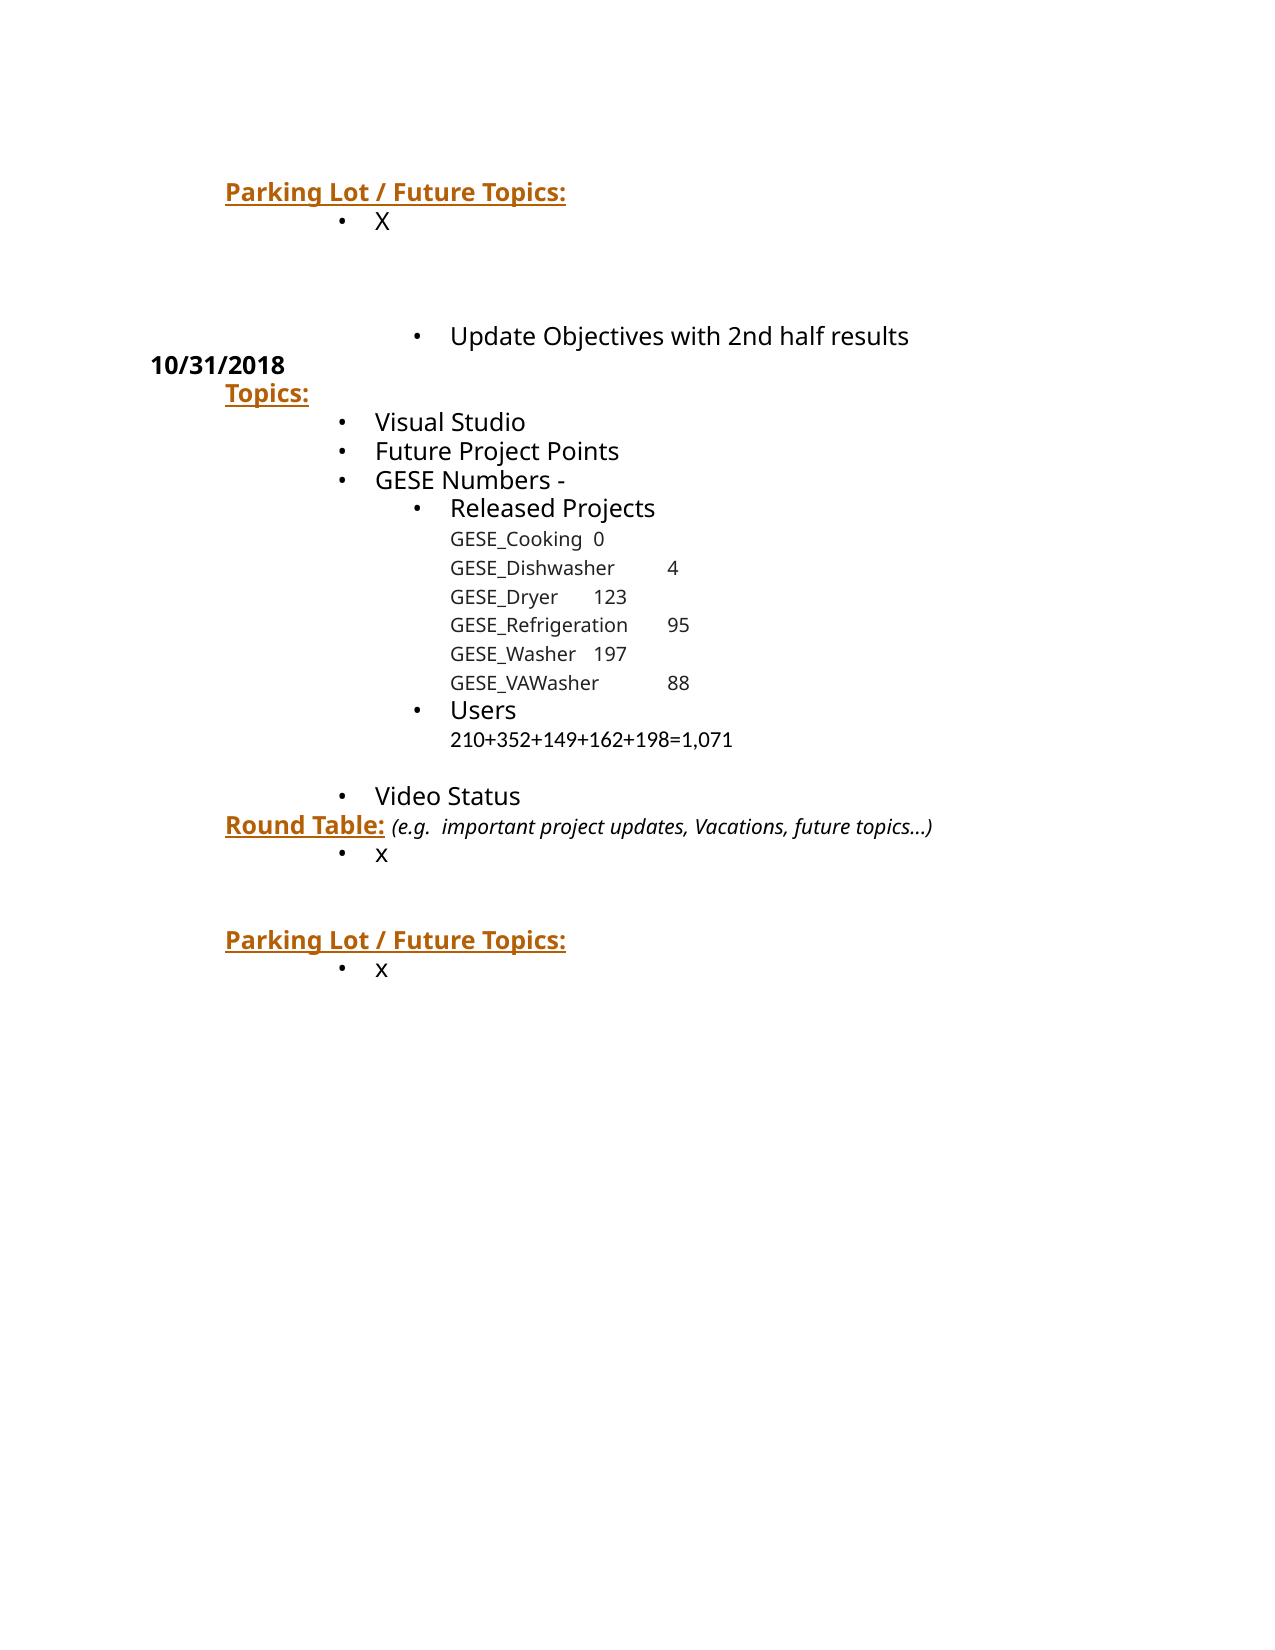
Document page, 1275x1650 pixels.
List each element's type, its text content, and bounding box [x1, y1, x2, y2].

list Video Status [337, 782, 1125, 811]
text GESE_Cooking 0 GESE_Dishwasher 4 GESE_Dryer 123 GESE_Refrigeration 95 GESE_Washer 197 GESE_VAWasher 88 [450, 524, 1125, 696]
list Visual Studio [337, 409, 1125, 437]
text Topics: [225, 380, 1125, 409]
list Users [412, 696, 1125, 725]
list x [337, 955, 1125, 984]
list X [337, 207, 1125, 236]
list Update Objectives with 2nd half results [412, 322, 1125, 351]
list Future Project Points [337, 437, 1125, 466]
text 10/31/2018 [150, 351, 1125, 380]
list Released Projects [412, 495, 1125, 524]
text Round Table: (e.g. important project updates, Vacations, future topics...) [225, 811, 1125, 840]
text Parking Lot / Future Topics: [225, 926, 1125, 955]
list x [337, 840, 1125, 869]
text Parking Lot / Future Topics: [225, 179, 1125, 207]
list GESE Numbers - [337, 466, 1125, 495]
text 210+352+149+162+198=1,071 [450, 725, 1125, 754]
